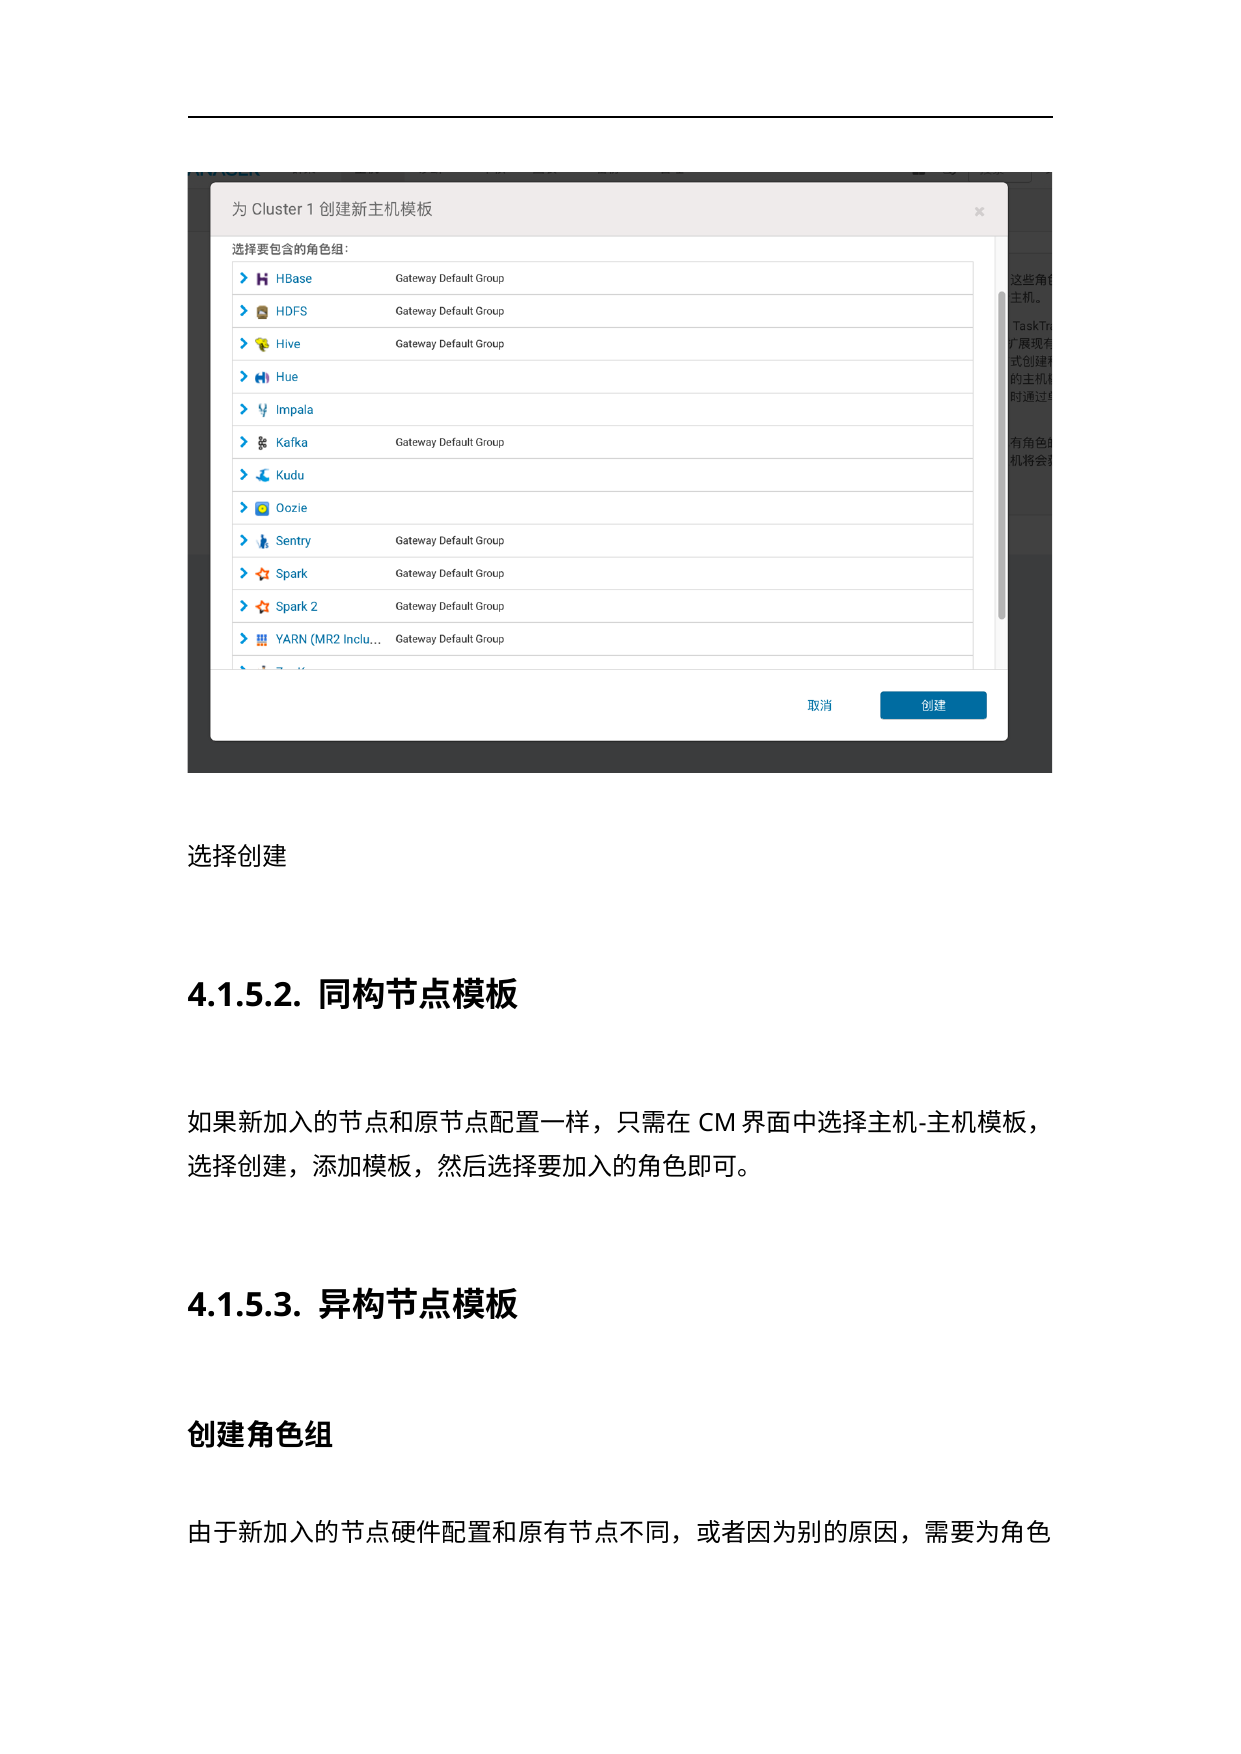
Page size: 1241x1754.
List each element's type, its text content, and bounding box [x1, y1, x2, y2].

subtitle 同构节点模板 [187, 948, 1053, 1036]
text 选择创建 [187, 833, 1053, 877]
text 如果新加入的节点和原节点配置一样，只需在CM界面中选择主机-主机模板，选择创建，添加模板，然后选择要加入的角色即可。 [187, 1099, 1053, 1187]
subtitle 异构节点模板 [187, 1258, 1053, 1346]
subtitle 创建角色组 [187, 1411, 1053, 1454]
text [187, 1508, 1053, 1552]
